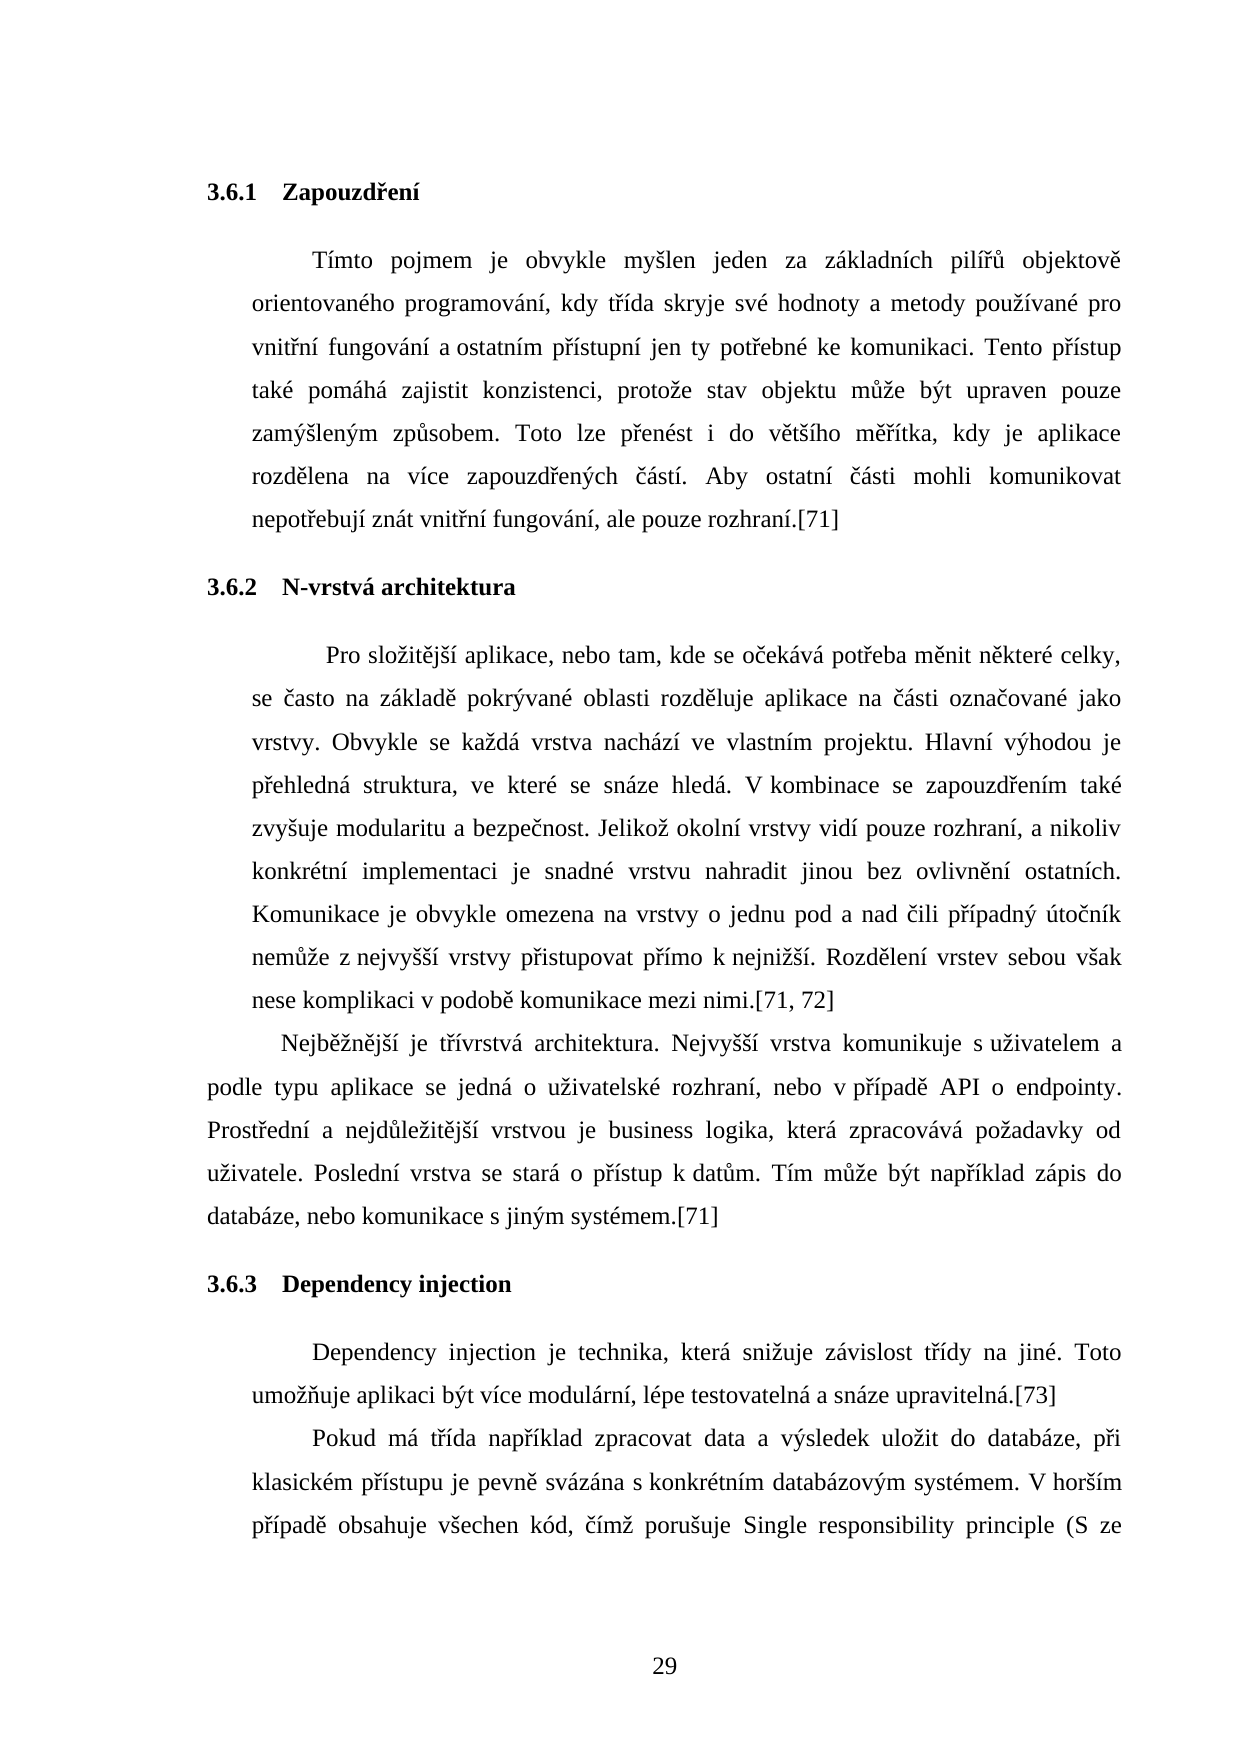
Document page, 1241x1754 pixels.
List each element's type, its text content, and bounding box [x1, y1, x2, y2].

subtitle Zapouzdření [207, 177, 1122, 206]
subtitle N-vrstvá architektura [207, 572, 1122, 601]
subtitle Dependency injection [207, 1269, 1122, 1298]
text Dependency injection je technika, která snižuje závislost třídy na jiné. Toto umožňuje aplikaci být více modulární, lépe testovatelná a snáze upravitelná. [252, 1337, 1122, 1409]
text Pro složitější aplikace, nebo tam, kde se očekává potřeba měnit některé celky, se často na základě pokrývané oblasti rozděluje aplikace na části označované jako vrstvy. Obvykle se každá vrstva nachází ve vlastním projektu. Hlavní výhodou je přehledná struktura, ve které se snáze hledá. V kombinace se zapouzdřením také zvyšuje modularitu a bezpečnost. Jelikož okolní vrstvy vidí pouze rozhraní, a nikoliv konkrétní implementaci je snadné vrstvu nahradit jinou bez ovlivnění ostatních. Komunikace je obvykle omezena na vrstvy o jednu pod a nad čili případný útočník nemůže z nejvyšší vrstvy přistupovat přímo k nejnižší. Rozdělení vrstev sebou však nese komplikaci v podobě komunikace mezi nimi. [252, 640, 1122, 1014]
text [252, 1423, 1122, 1538]
text Nejběžnější je třívrstvá architektura. Nejvyšší vrstva komunikuje s uživatelem a podle typu aplikace se jedná o uživatelské rozhraní, nebo v případě API o endpointy. Prostřední a nejdůležitější vrstvou je business logika, která zpracovává požadavky od uživatele. Poslední vrstva se stará o přístup k datům. Tím může být například zápis do databáze, nebo komunikace s jiným systémem. [207, 1028, 1122, 1230]
text Tímto pojmem je obvykle myšlen jeden za základních pilířů objektově orientovaného programování, kdy třída skryje své hodnoty a metody používané pro vnitřní fungování a ostatním přístupní jen ty potřebné ke komunikaci. Tento přístup také pomáhá zajistit konzistenci, protože stav objektu může být upraven pouze zamýšleným způsobem. Toto lze přenést i do většího měřítka, kdy je aplikace rozdělena na více zapouzdřených částí. Aby ostatní části mohli komunikovat nepotřebují znát vnitřní fungování, ale pouze rozhraní. [252, 245, 1122, 533]
